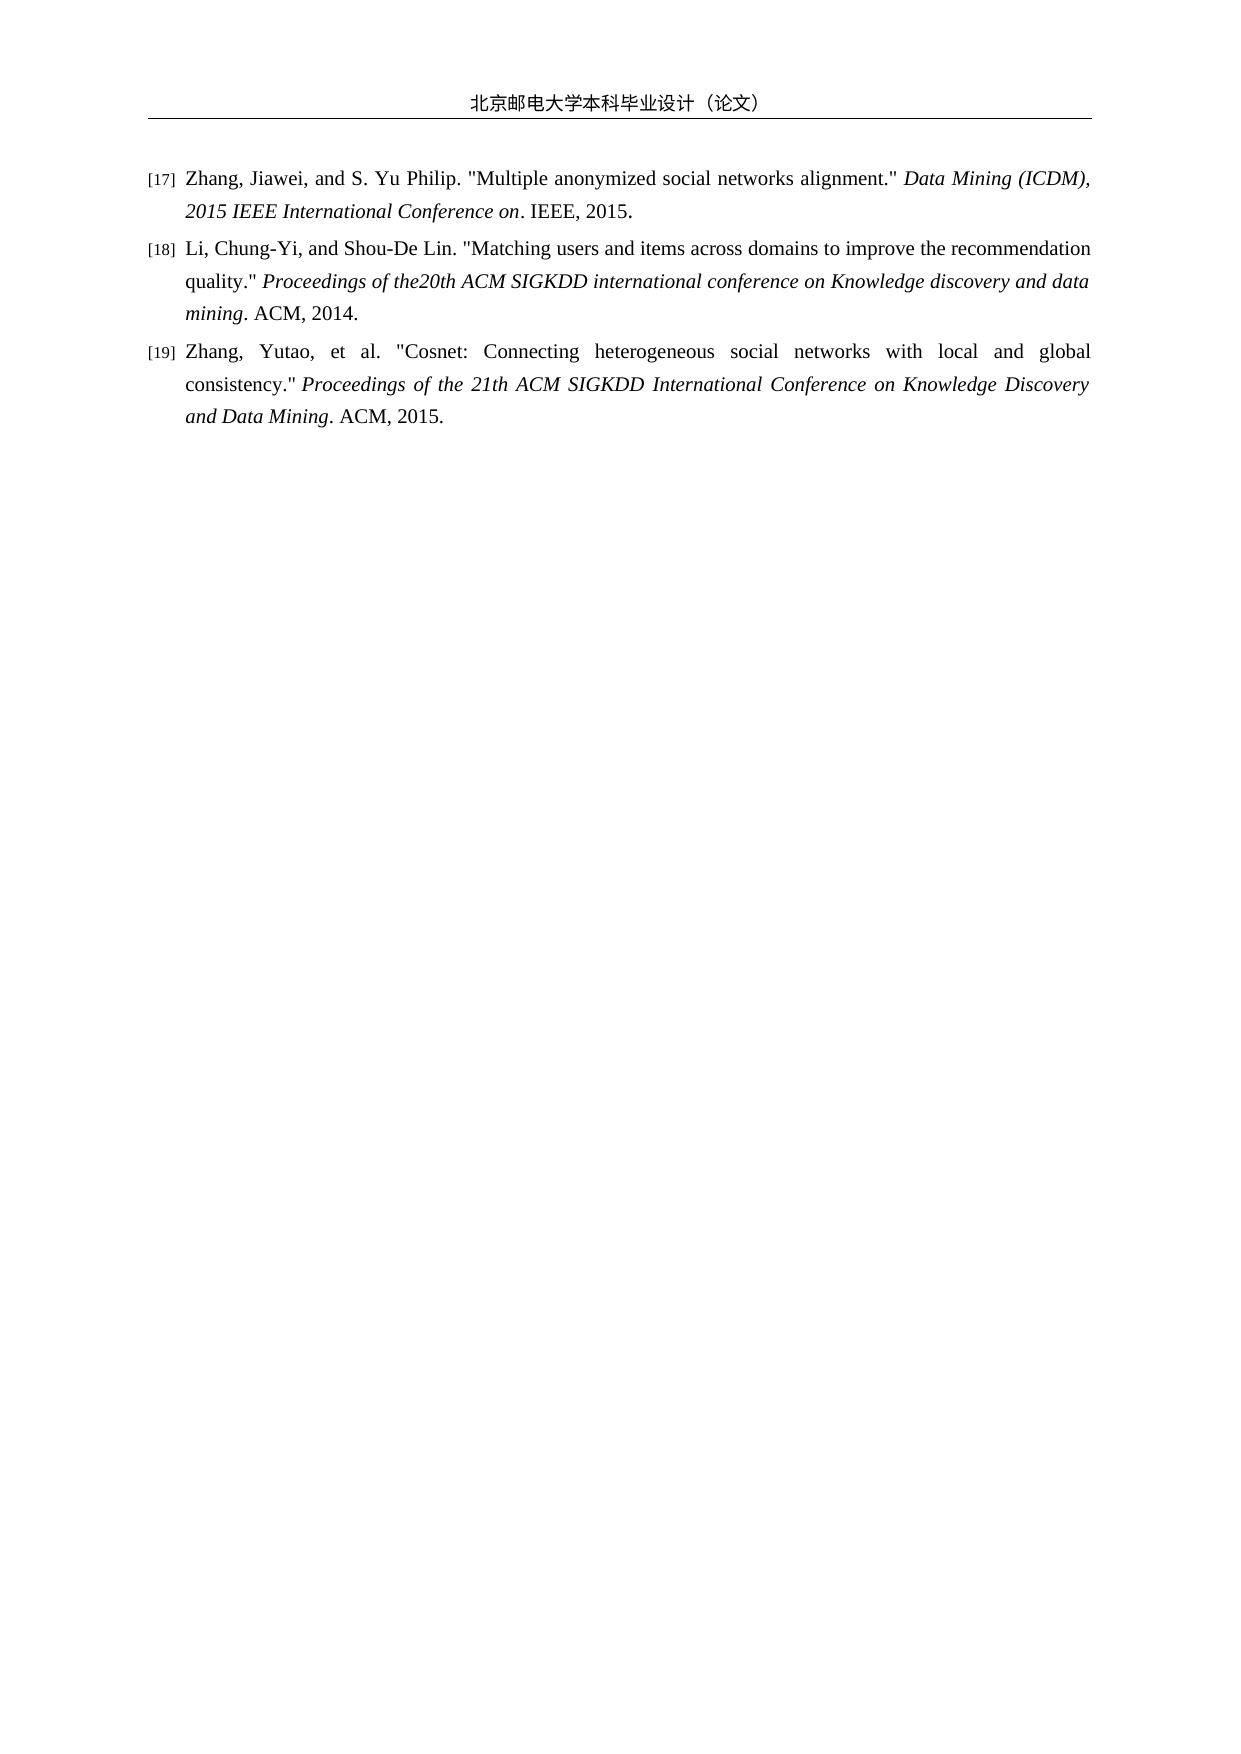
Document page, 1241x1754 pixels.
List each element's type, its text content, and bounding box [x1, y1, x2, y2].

text Li, Chung-Yi, and Shou-De Lin. "Matching users and items across domains to improve the recommendation quality." Proceedings of the20th ACM SIGKDD international conference on Knowledge discovery and data mining. ACM, 2014. [148, 232, 1092, 330]
text Zhang, Jiawei, and S. Yu Philip. "Multiple anonymized social networks alignment." Data Mining (ICDM), 2015 IEEE International Conference on. IEEE, 2015. [148, 162, 1092, 227]
